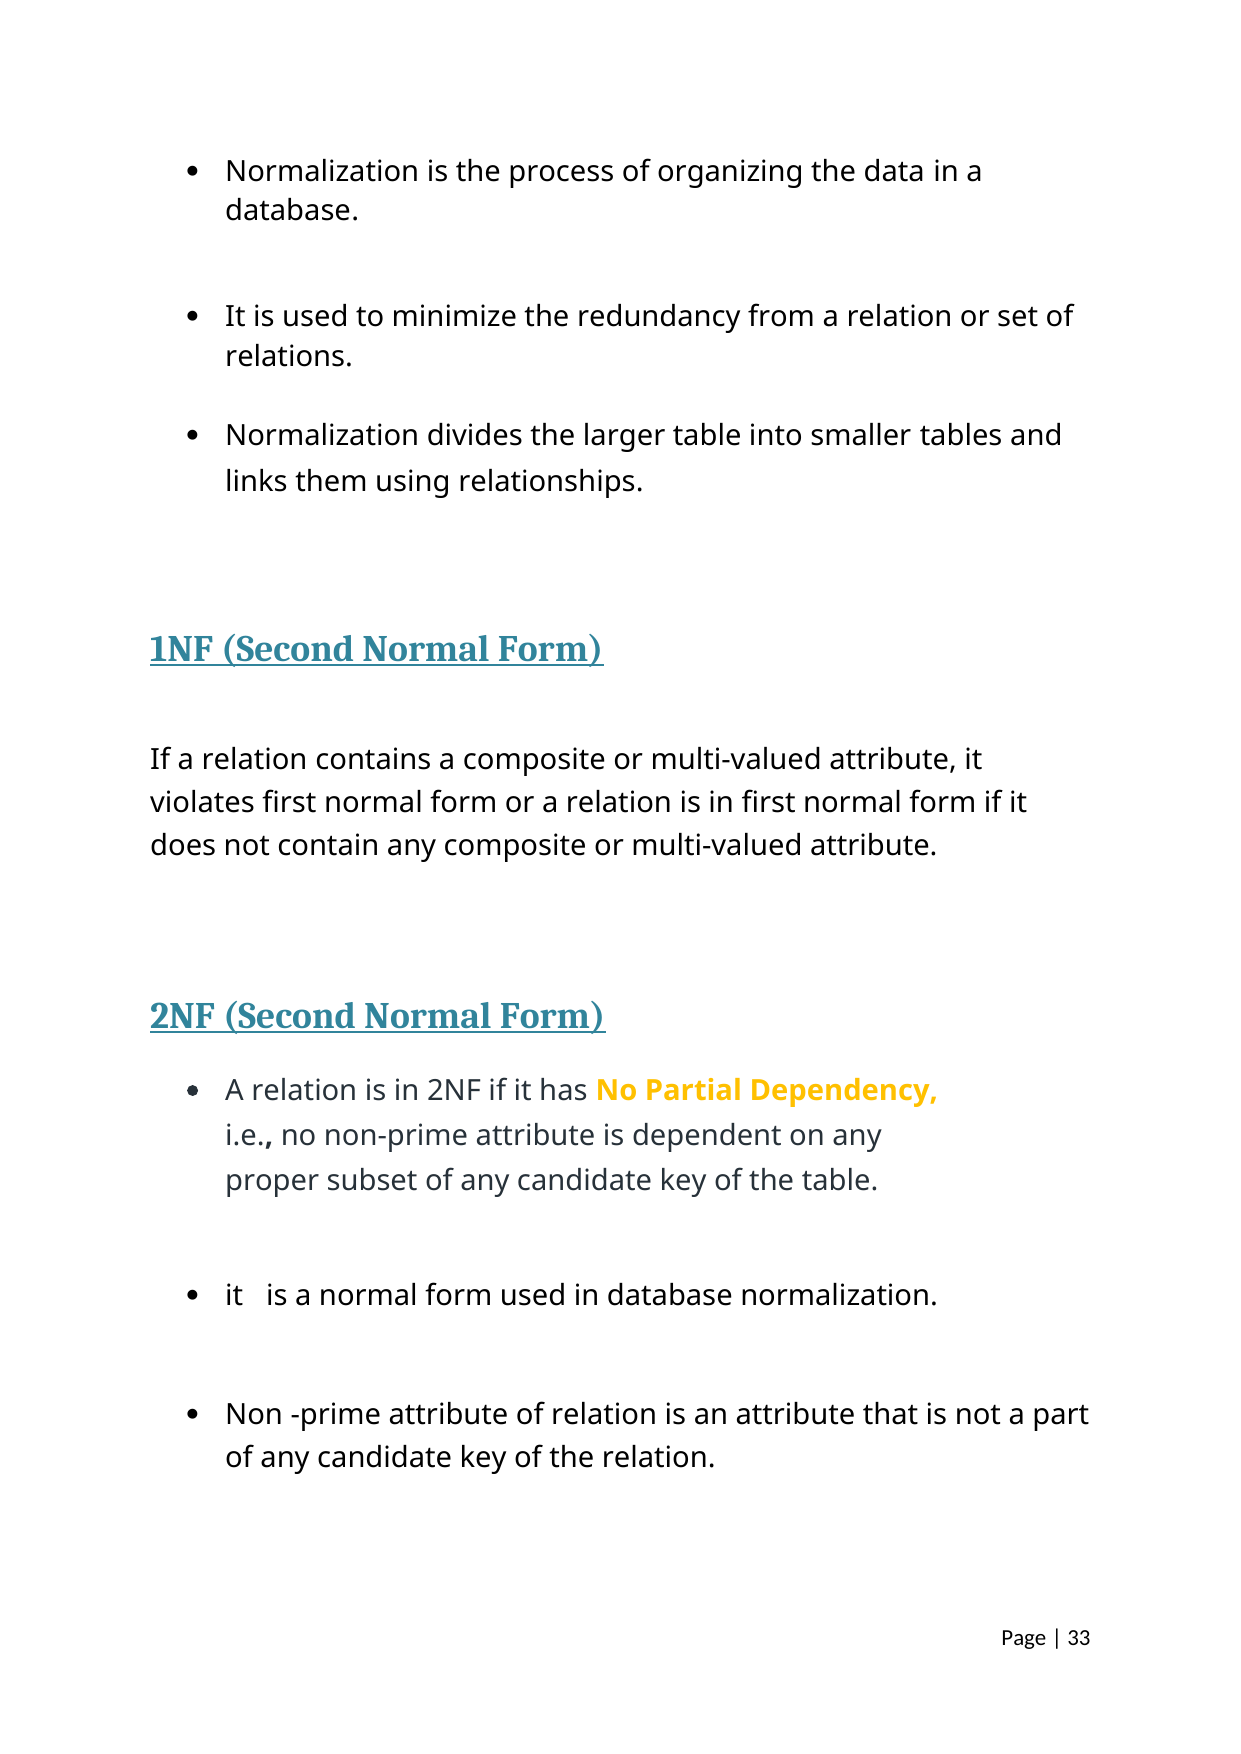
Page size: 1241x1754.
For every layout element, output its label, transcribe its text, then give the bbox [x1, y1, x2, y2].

list A relation is in 2NF if it has No Partial Dependency, i.e., no non-prime attribute is dependent on any proper subset of any candidate key of the table. [187, 1069, 955, 1199]
subtitle 2NF (Second Normal Form) [150, 995, 1090, 1038]
list Normalization divides the larger table into smaller tables and links them using relationships. [187, 415, 1080, 500]
text If a relation contains a composite or multi-valued attribute, it violates first normal form or a relation is in first normal form if it does not contain any composite or multi-valued attribute. [150, 738, 1090, 864]
list It is used to minimize the redundancy from a relation or set of relations. [187, 295, 1090, 375]
subtitle 1NF (Second Normal Form) [150, 627, 1090, 670]
list it is a normal form used in database normalization. [187, 1274, 1090, 1314]
list Non -prime attribute of relation is an attribute that is not a part of any candidate key of the relation. [187, 1393, 1090, 1476]
list Normalization is the process of organizing the data in a database. [187, 150, 1090, 229]
